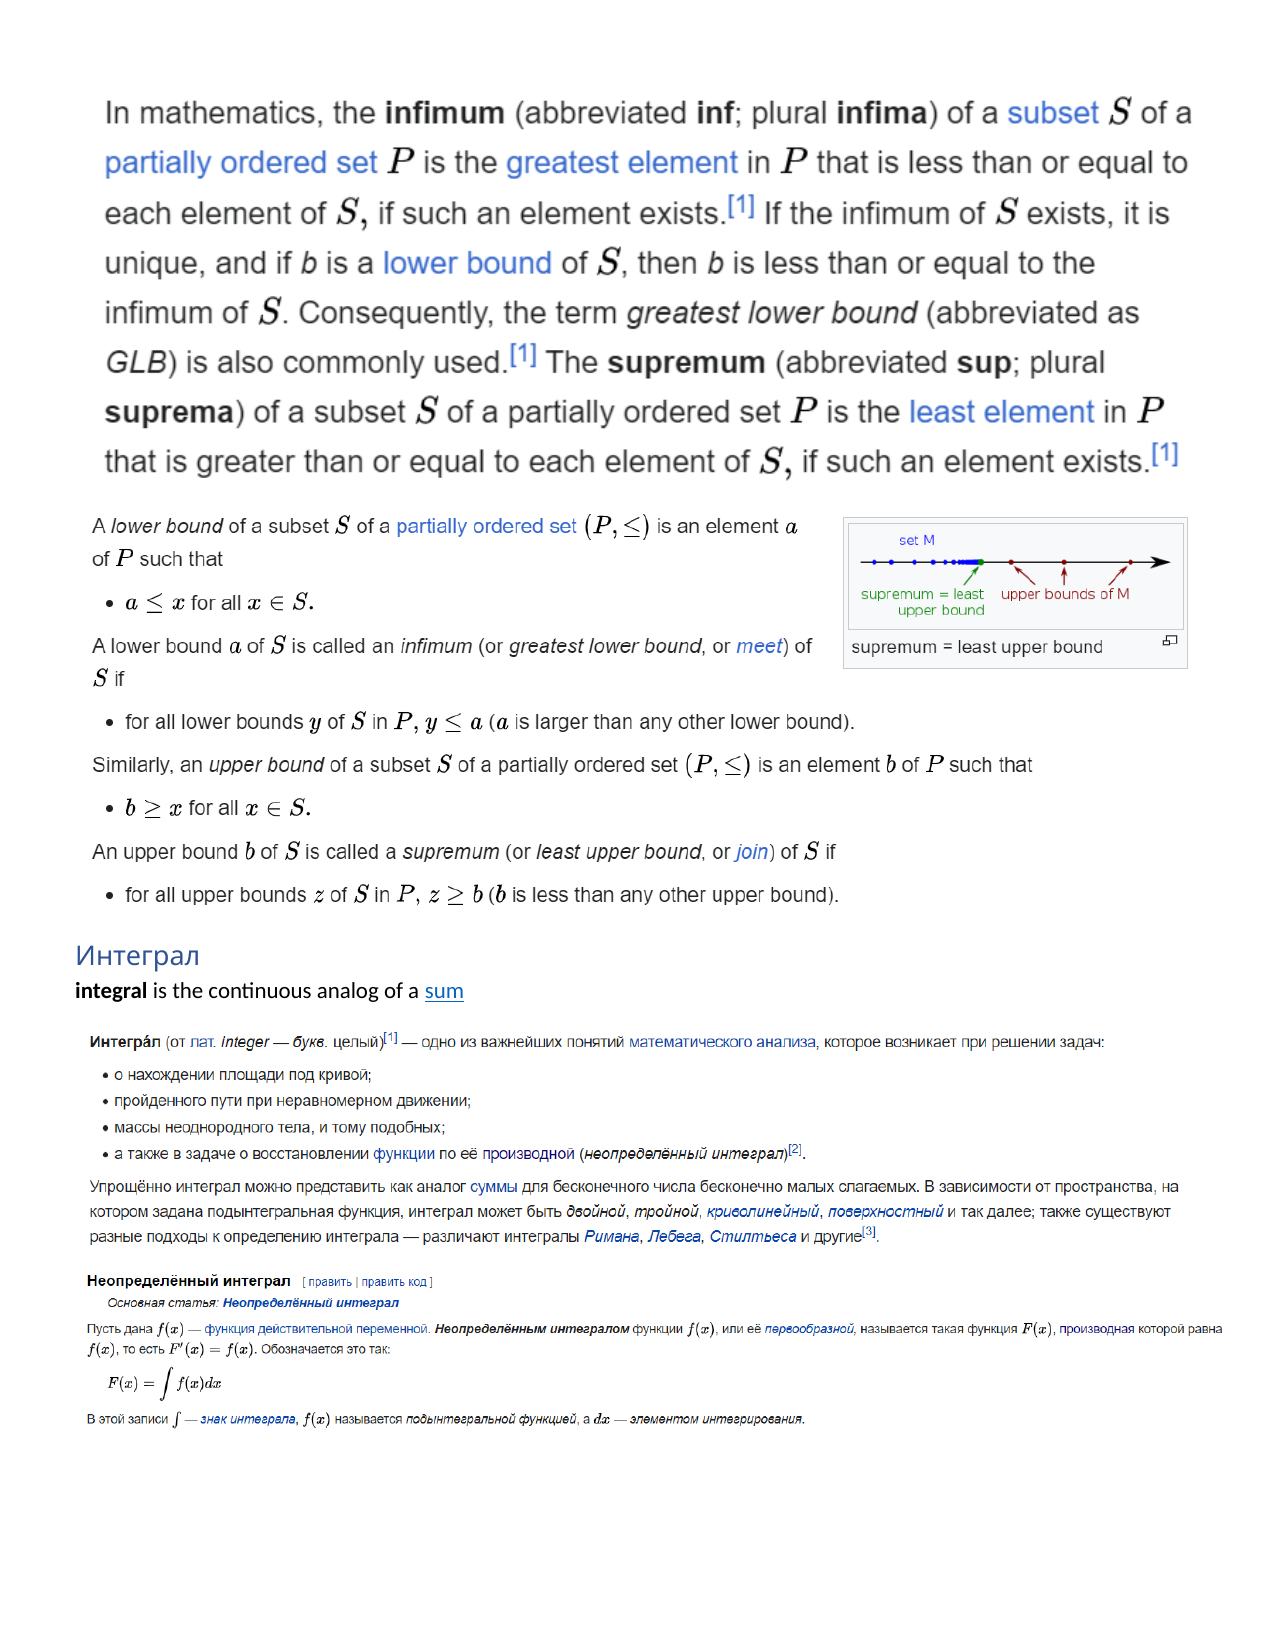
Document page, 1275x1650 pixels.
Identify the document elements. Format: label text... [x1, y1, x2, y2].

subtitle Интеграл [75, 937, 1200, 973]
picture [75, 513, 1200, 918]
picture [75, 75, 1200, 495]
text integral is the continuous analog of a sum [75, 976, 1200, 1004]
picture [75, 1023, 1194, 1250]
picture [75, 1268, 1251, 1431]
